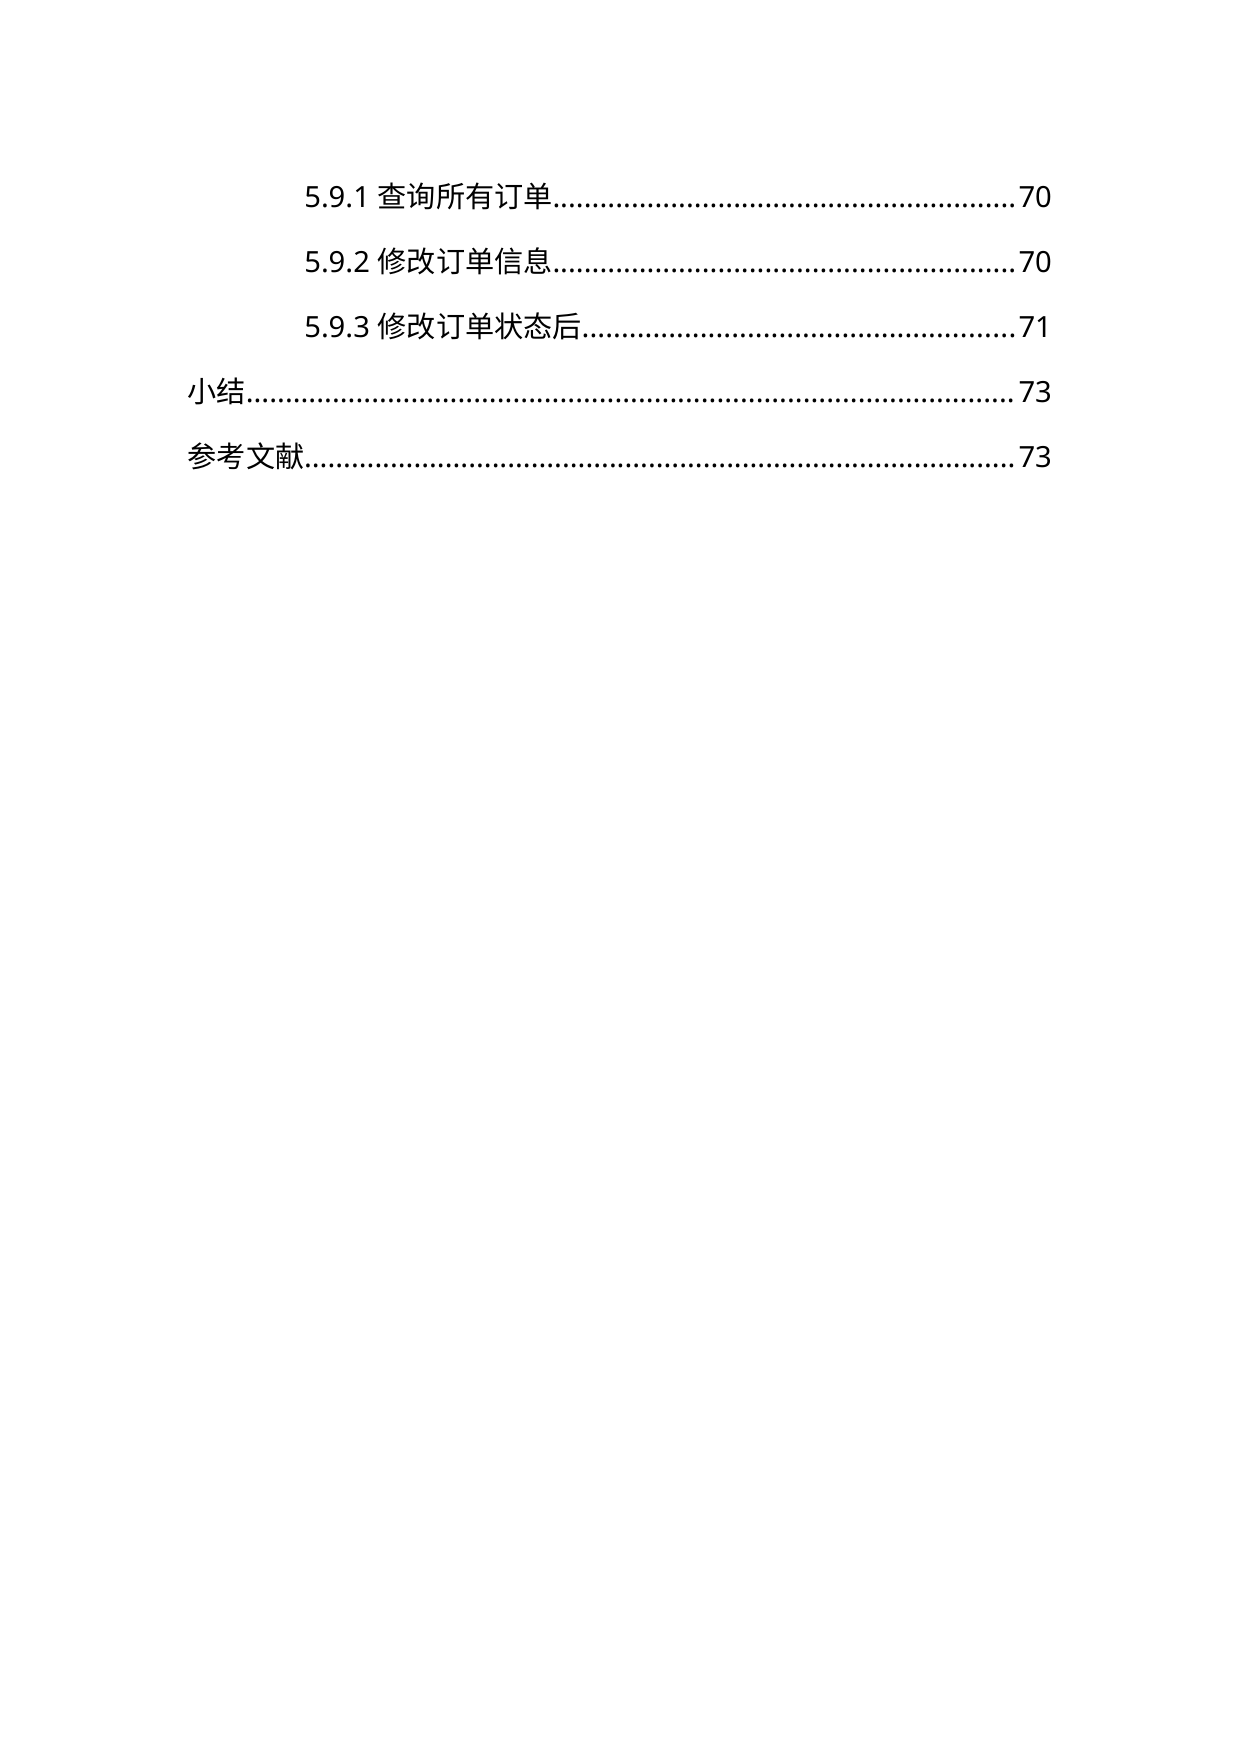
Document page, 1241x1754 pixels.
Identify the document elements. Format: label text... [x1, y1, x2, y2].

text 5.9.3 修改订单状态后 71 [304, 292, 1053, 357]
text 5.9.1 查询所有订单 70 [304, 162, 1053, 227]
text 参考文献 73 [187, 422, 1053, 487]
text 小结 73 [187, 357, 1053, 422]
text 5.9.2 修改订单信息 70 [304, 227, 1053, 292]
